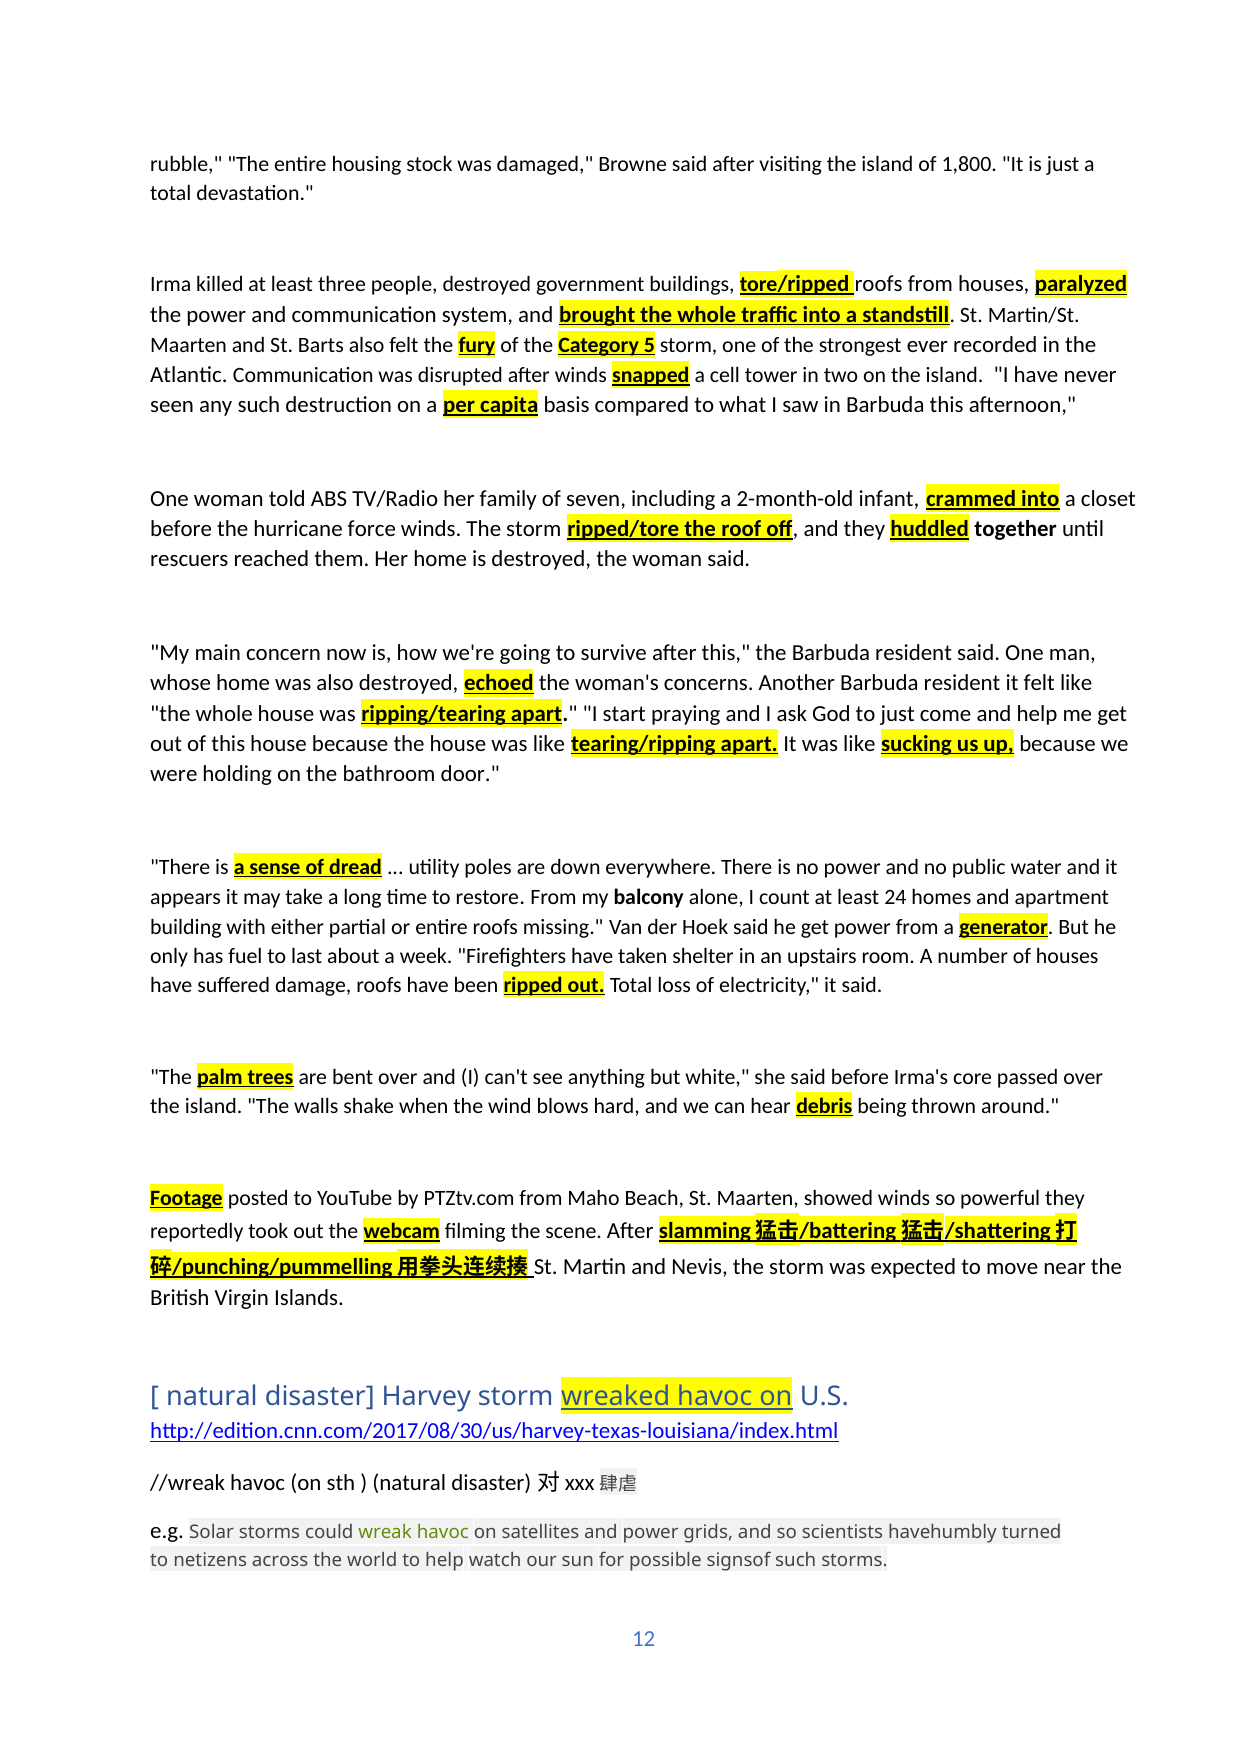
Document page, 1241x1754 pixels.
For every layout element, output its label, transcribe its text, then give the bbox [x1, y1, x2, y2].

text //wreak havoc (on sth ) (natural disaster) 对xxx 肆虐 [150, 1463, 1137, 1497]
text http://edition.cnn.com/2017/08/30/us/harvey-texas-louisiana/index.html [150, 1417, 1137, 1444]
text "My main concern now is, how we're going to survive after this," the Barbuda resident said. One man, whose home was also destroyed, echoed the woman's concerns. Another Barbuda resident it felt like "the whole house was ripping/tearing apart." "I start praying and I ask God to just come and help me get out of this house because the house was like tearing/ripping apart. It was like sucking us up, because we were holding on the bathroom door." [150, 638, 1137, 787]
subtitle [ natural disaster] Harvey storm wreaked havoc on U.S. [792, 1377, 1137, 1414]
text Footage posted to YouTube by PTZtv.com from Maho Beach, St. Maarten, showed winds so powerful they reportedly took out the webcam filming the scene. After slamming猛击/battering猛击/shattering打碎/punching/pummelling用拳头连续揍 St. Martin and Nevis, the storm was expected to move near the British Virgin Islands. [150, 1184, 1137, 1311]
subtitle [ natural disaster] Harvey storm wreaked havoc on U.S. [150, 1377, 561, 1414]
text Irma killed at least three people, destroyed government buildings, tore/ripped roofs from houses, paralyzed the power and communication system, and brought the whole traffic into a standstill. St. Martin/St. Maarten and St. Barts also felt the fury of the Category 5 storm, one of the strongest ever recorded in the Atlantic. Communication was disrupted after winds snapped a cell tower in two on the island. "I have never seen any such destruction on a per capita basis compared to what I saw in Barbuda this afternoon," [150, 269, 1137, 418]
text "The palm trees are bent over and (I) can't see anything but white," she said before Irma's core passed over the island. "The walls shake when the wind blows hard, and we can hear debris being thrown around." [150, 1063, 1137, 1118]
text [150, 150, 1137, 205]
text e.g. Solar storms could wreak havoc on satellites and power grids, and so scientists havehumbly turned to netizens across the world to help watch our sun for possible signsof such storms. [150, 1516, 1137, 1571]
text One woman told ABS TV/Radio her family of seven, including a 2-month-old infant, crammed into a closet before the hurricane force winds. The storm ripped/tore the roof off, and they huddled together until rescuers reached them. Her home is destroyed, the woman said. [150, 484, 1137, 573]
text "There is a sense of dread ... utility poles are down everywhere. There is no power and no public water and it appears it may take a long time to restore. From my balcony alone, I count at least 24 homes and apartment building with either partial or entire roofs missing." Van der Hoek said he get power from a generator. But he only has fuel to last about a week. "Firefighters have taken shelter in an upstairs room. A number of houses have suffered damage, roofs have been ripped out. Total loss of electricity," it said. [150, 853, 1137, 997]
